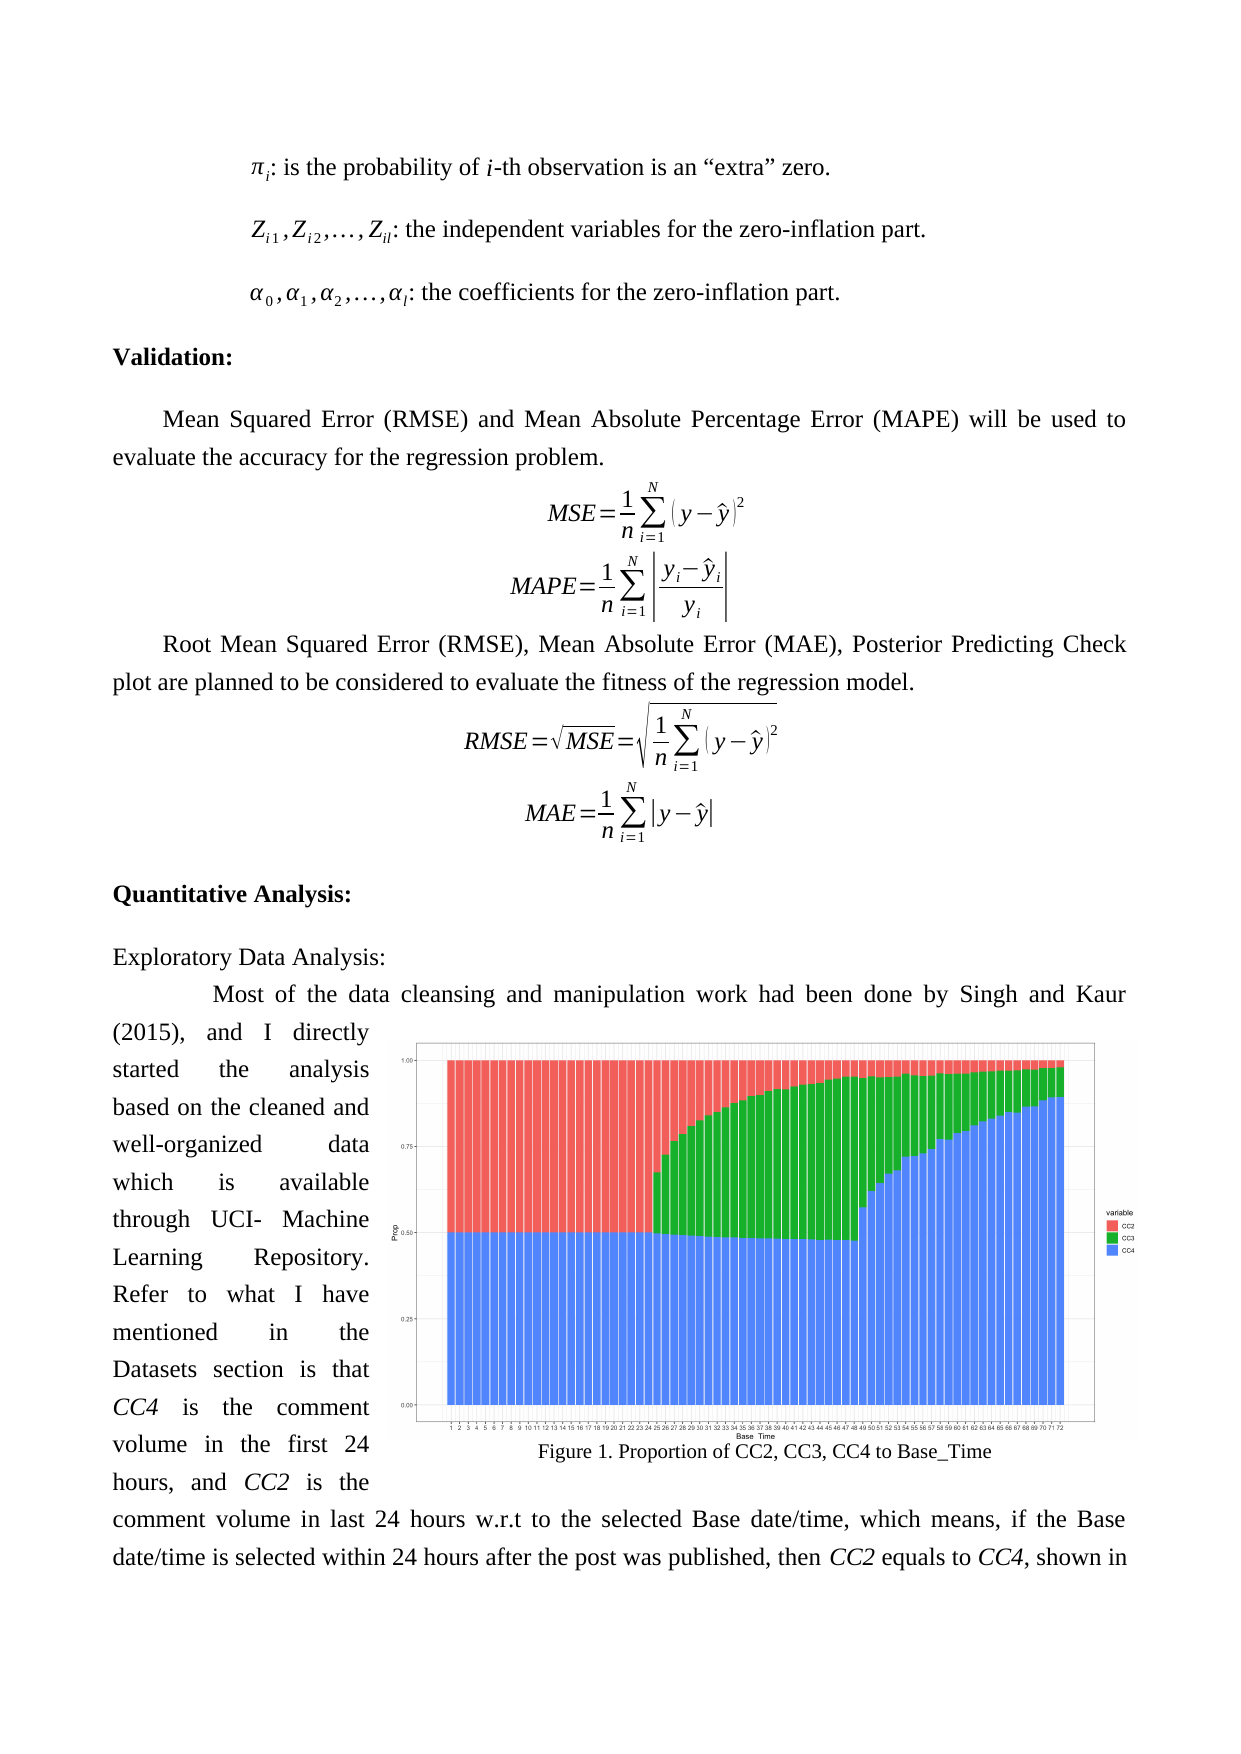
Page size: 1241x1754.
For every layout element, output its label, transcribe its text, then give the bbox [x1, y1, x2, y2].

text Quantitative Analysis: [112, 875, 1128, 912]
picture [388, 1039, 1139, 1438]
text Mean Squared Error (RMSE) and Mean Absolute Percentage Error (MAPE) will be used to evaluate the accuracy for the regression problem. [112, 400, 1128, 475]
list : the coefficients for the zero-inflation part. [250, 275, 1128, 312]
text Exploratory Data Analysis: [112, 937, 1128, 975]
list : the independent variables for the zero-inflation part. [250, 212, 1128, 250]
text Root Mean Squared Error (RMSE), Mean Absolute Error (MAE), Posterior Predicting Check plot are planned to be considered to evaluate the fitness of the regression model. [112, 625, 1128, 700]
text Validation: [112, 337, 1128, 375]
list : is the probability of -th observation is an “extra” zero. [250, 150, 1128, 187]
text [112, 975, 1128, 1575]
